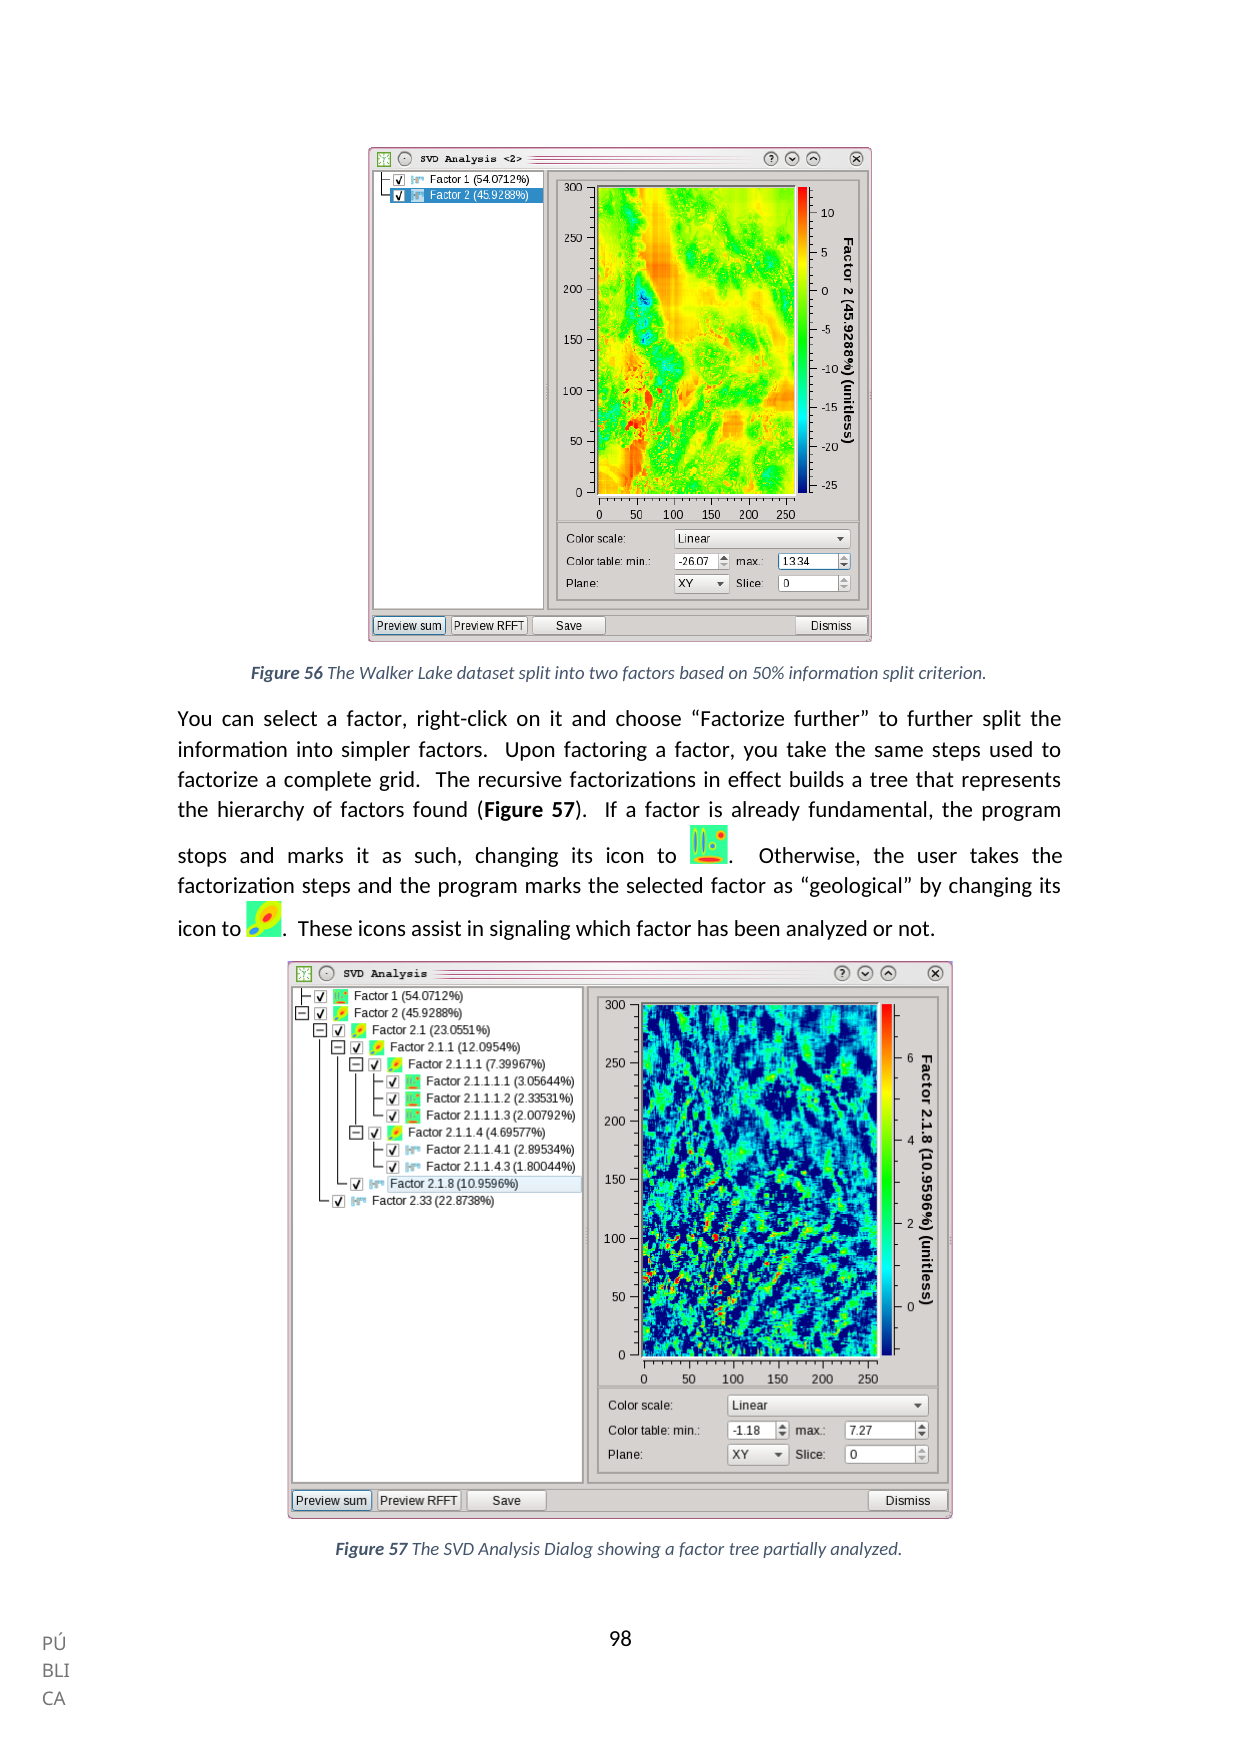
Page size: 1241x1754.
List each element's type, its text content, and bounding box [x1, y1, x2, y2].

picture [287, 961, 953, 1519]
picture [368, 147, 872, 642]
text Figure 57 The SVD Analysis Dialog showing a factor tree partially analyzed. [177, 1537, 1063, 1560]
text You can select a factor, right-click on it and choose “Factorize further” to further split the information into simpler factors. Upon factoring a factor, you take the same steps used to factorize a complete grid. The recursive factorizations in effect builds a tree that represents the hierarchy of factors found (Figure 56). If a factor is already fundamental, the program stops and marks it as such, changing its icon to . Otherwise, the user takes the factorization steps and the program marks the selected factor as “geological” by changing its icon to . These icons assist in signaling which factor has been analyzed or not. [177, 704, 1063, 942]
picture [690, 825, 728, 864]
text Figure 56 The Walker Lake dataset split into two factors based on 50% information split criterion. [177, 661, 1063, 684]
picture [246, 901, 282, 937]
